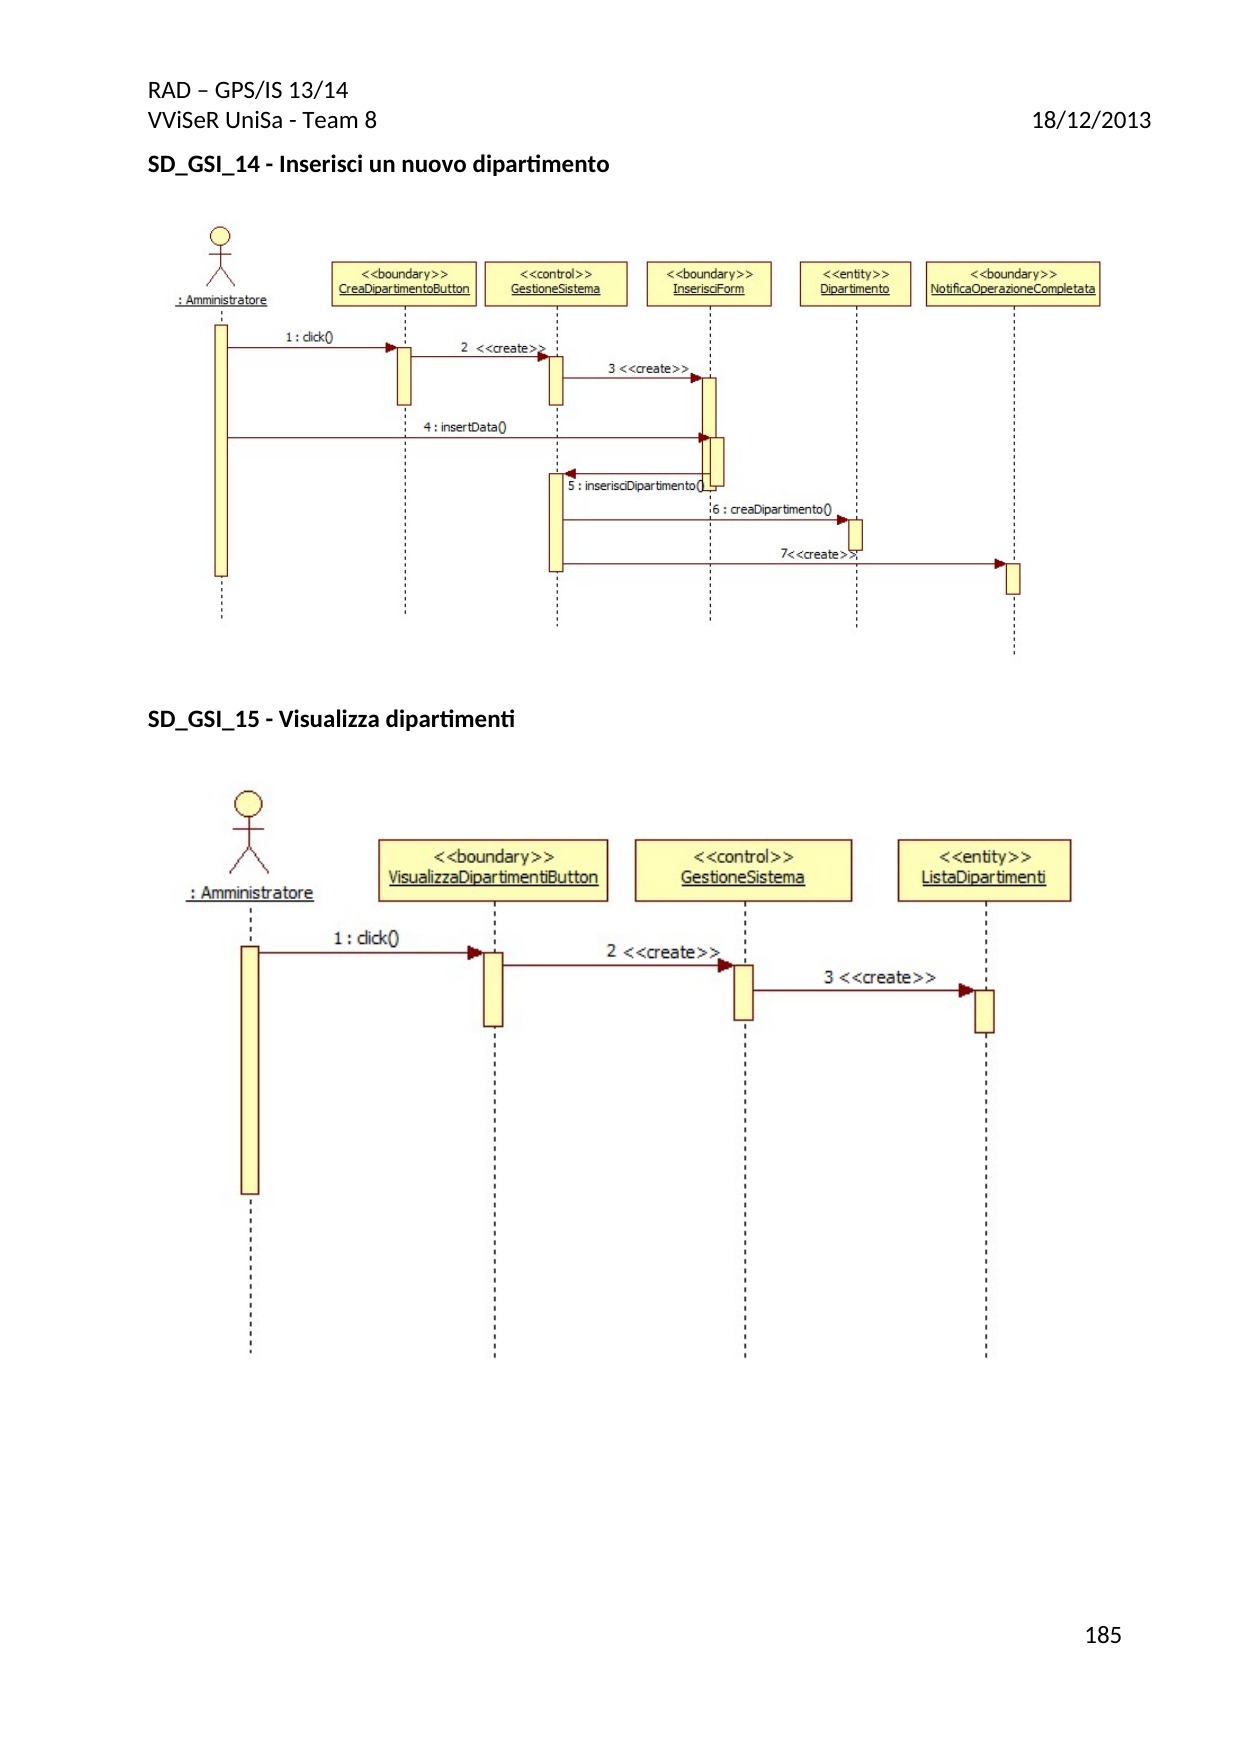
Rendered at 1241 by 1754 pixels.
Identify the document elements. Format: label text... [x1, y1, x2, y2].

picture [147, 203, 1123, 677]
picture [147, 759, 1103, 1391]
text SD_GSI_15 - Visualizza dipartimenti [148, 703, 1122, 733]
text SD_GSI_14 - Inserisci un nuovo dipartimento [148, 148, 1122, 178]
